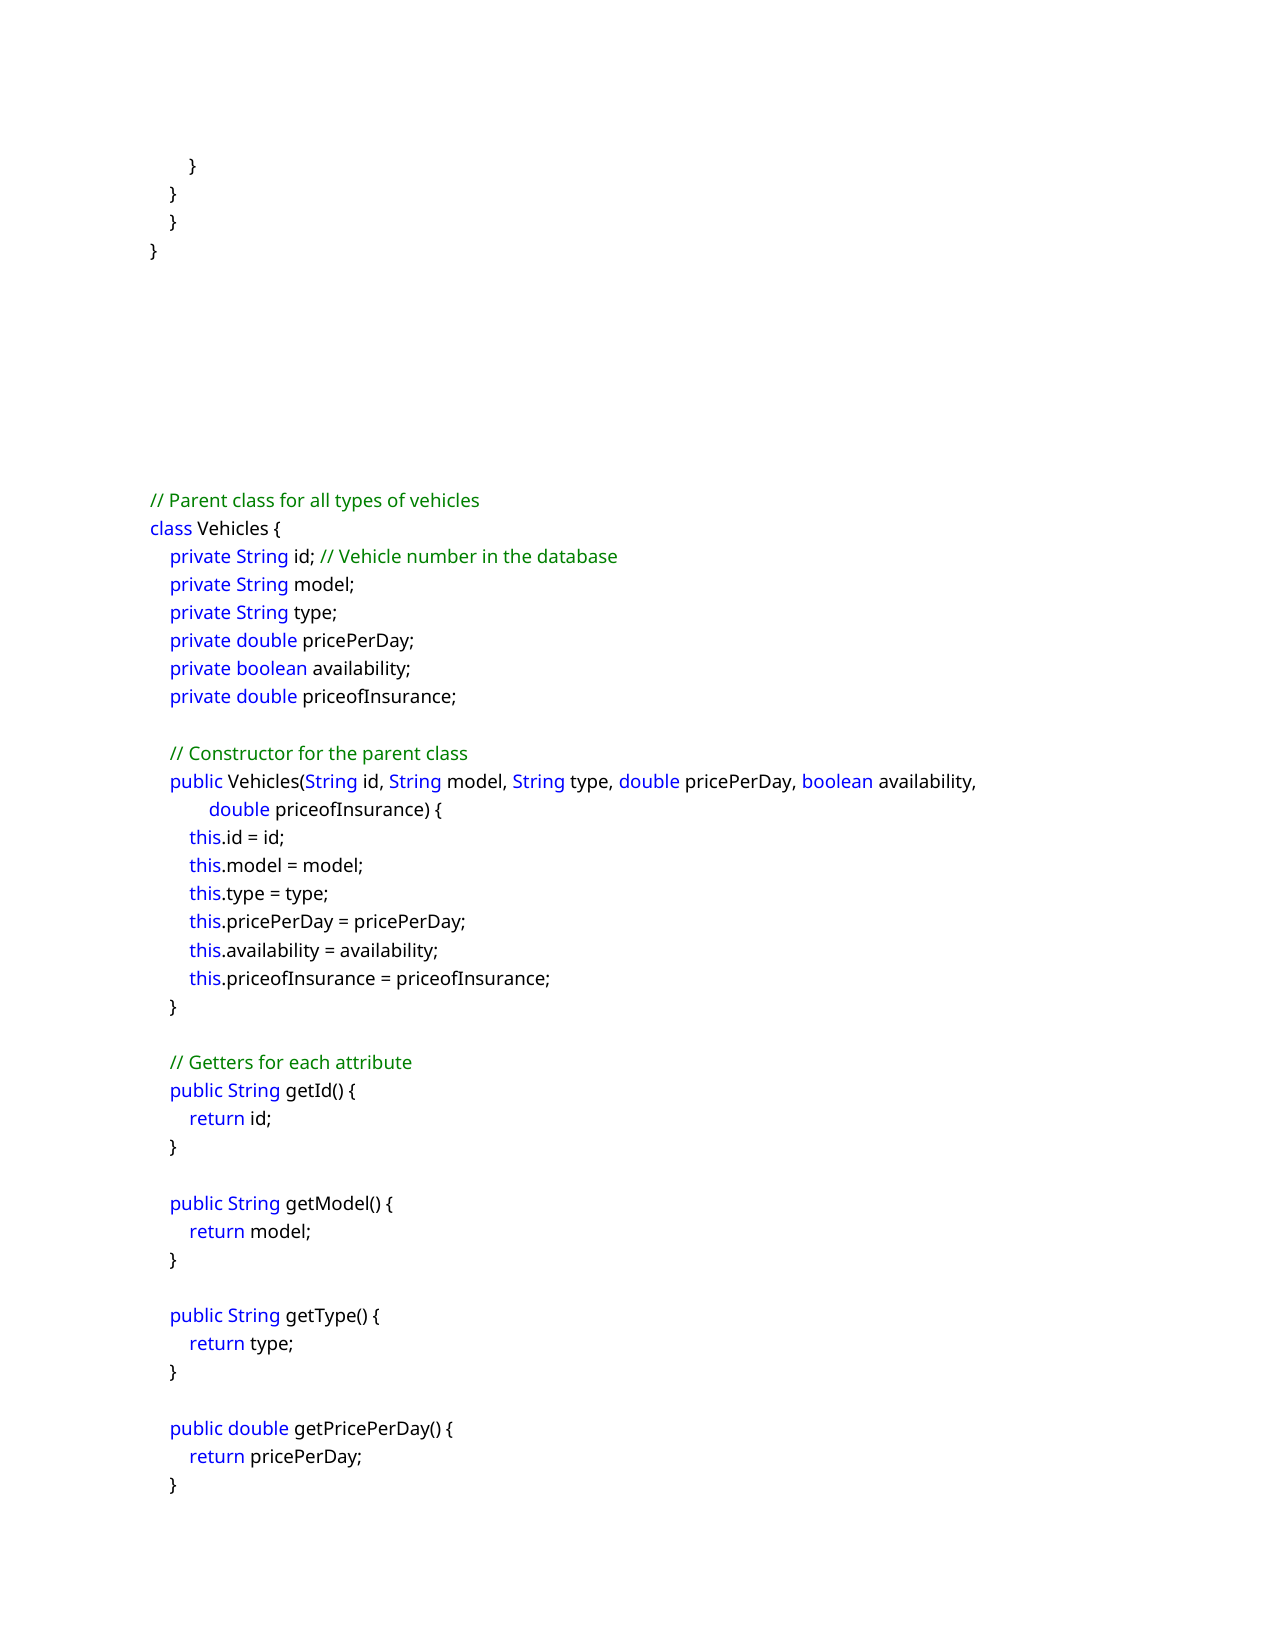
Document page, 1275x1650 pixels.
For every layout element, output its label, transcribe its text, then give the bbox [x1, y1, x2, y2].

text this.availability = availability; [150, 934, 1125, 962]
text this.id = id; [150, 822, 1125, 850]
text return type; [150, 1328, 1125, 1356]
text private double priceofInsurance; [150, 681, 1125, 709]
text private String id; // Vehicle number in the database [150, 541, 1125, 569]
text // Getters for each attribute [150, 1047, 1125, 1075]
text } [150, 150, 1125, 178]
text public String getId() { [150, 1075, 1125, 1103]
text return model; [150, 1216, 1125, 1244]
text } [150, 234, 1125, 262]
text public String getType() { [150, 1300, 1125, 1328]
text this.priceofInsurance = priceofInsurance; [150, 962, 1125, 991]
text private String type; [150, 597, 1125, 625]
text } [150, 1244, 1125, 1272]
text } [150, 1356, 1125, 1384]
text return id; [150, 1103, 1125, 1131]
text this.model = model; [150, 850, 1125, 878]
text private double pricePerDay; [150, 625, 1125, 653]
text public String getModel() { [150, 1187, 1125, 1216]
text } [150, 1131, 1125, 1159]
text // Parent class for all types of vehicles [150, 484, 1125, 512]
text return pricePerDay; [150, 1441, 1125, 1469]
text double priceofInsurance) { [150, 794, 1125, 822]
text } [150, 1469, 1125, 1497]
text private String model; [150, 569, 1125, 597]
text } [150, 991, 1125, 1019]
text // Constructor for the parent class [150, 737, 1125, 766]
text this.type = type; [150, 878, 1125, 906]
text private boolean availability; [150, 653, 1125, 681]
text this.pricePerDay = pricePerDay; [150, 906, 1125, 934]
text class Vehicles { [150, 512, 1125, 541]
text public double getPricePerDay() { [150, 1412, 1125, 1441]
text } [150, 206, 1125, 234]
text } [150, 178, 1125, 206]
text public Vehicles(String id, String model, String type, double pricePerDay, boolean availability, [150, 766, 1125, 794]
